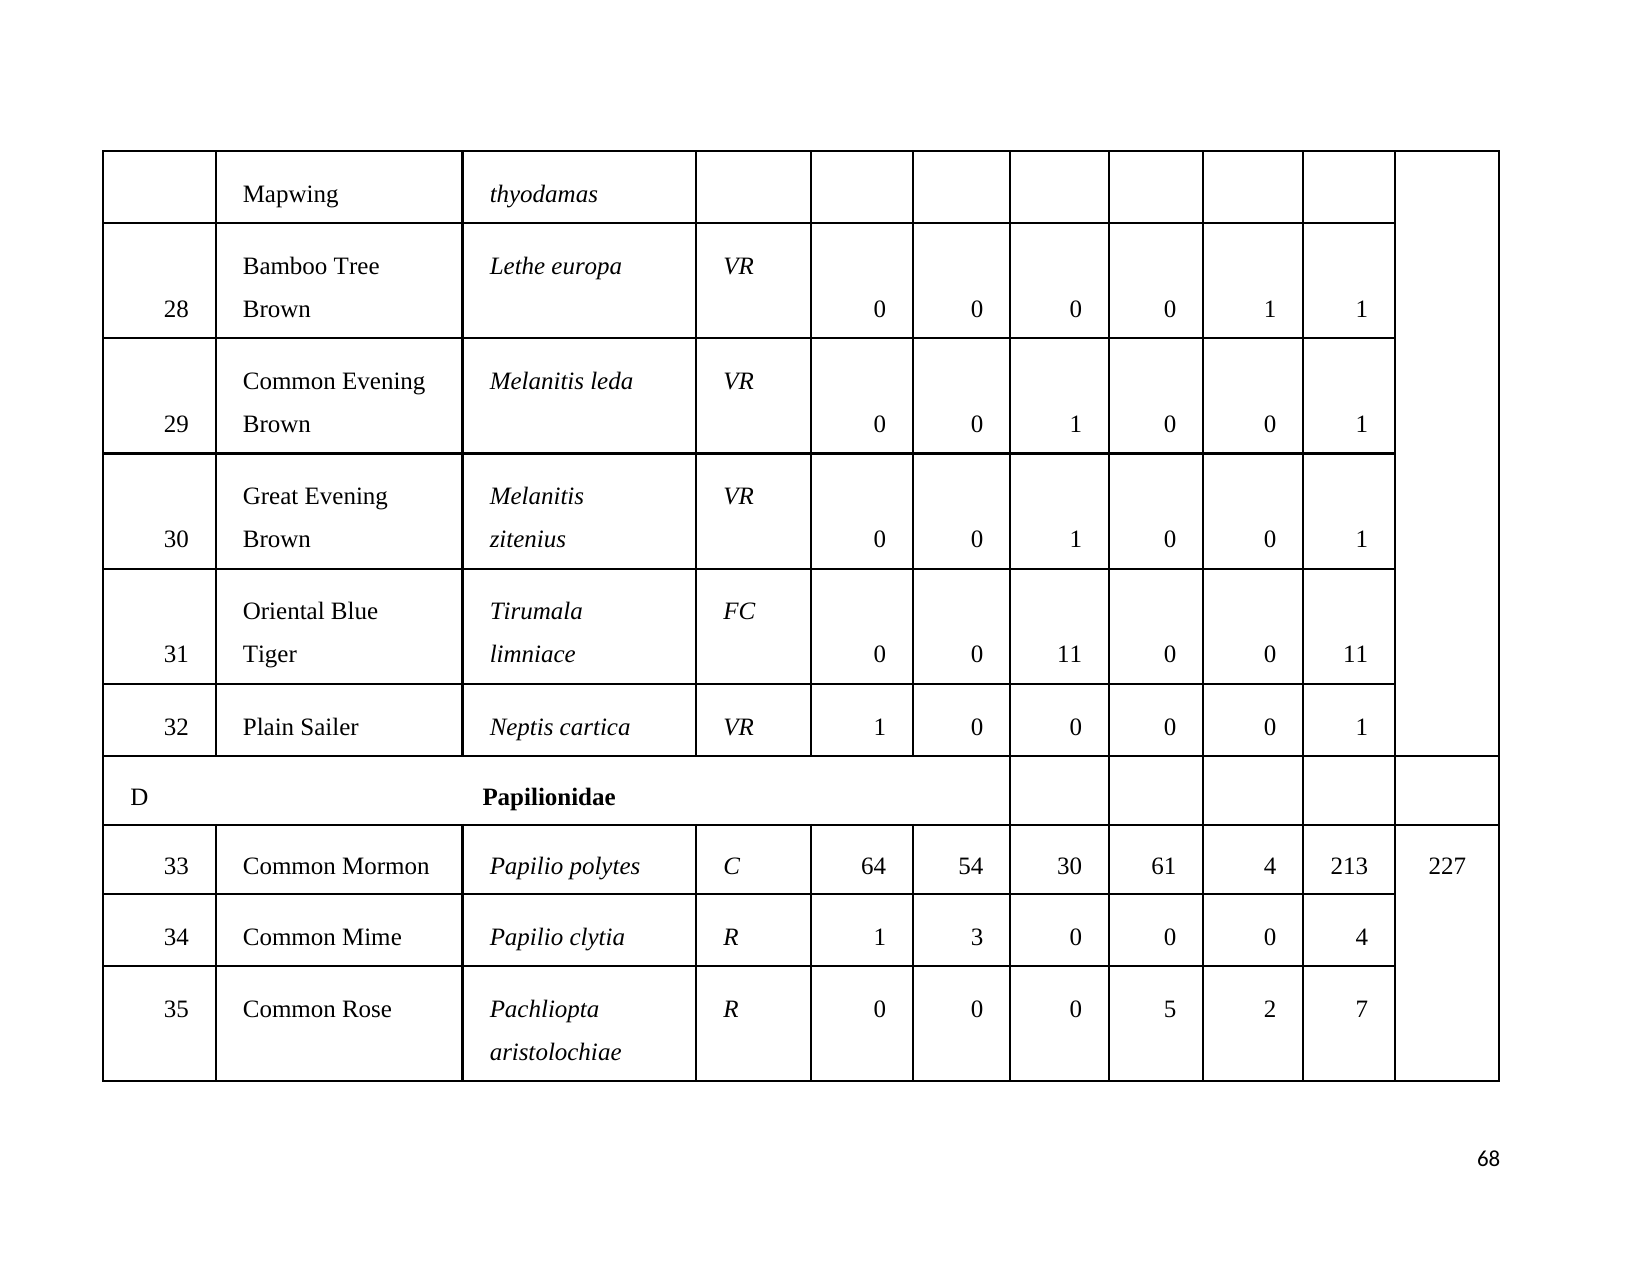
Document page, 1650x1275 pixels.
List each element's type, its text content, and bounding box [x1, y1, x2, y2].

table_cell 1 [1304, 339, 1394, 452]
table_cell Common Mime [217, 895, 461, 965]
table_cell 0 [1011, 685, 1108, 755]
table_cell 0 [914, 339, 1009, 452]
table_cell VR [697, 339, 810, 452]
table_cell Melanitis leda [464, 339, 695, 452]
table_cell 1 [1011, 455, 1108, 568]
table_cell [1304, 757, 1394, 824]
table_cell 0 [812, 224, 912, 337]
table_cell Common Rose [217, 967, 461, 1080]
table_cell VR [697, 455, 810, 568]
table_cell 0 [1110, 455, 1202, 568]
table_cell 11 [1304, 570, 1394, 683]
table_cell 0 [1204, 570, 1302, 683]
table_cell FC [697, 570, 810, 683]
table_cell Cyrestis thyodamas [464, 152, 695, 222]
table_cell 29 [104, 339, 215, 452]
table_cell 27 [104, 152, 215, 222]
table_cell Common Evening Brown [217, 339, 461, 452]
table_cell R [697, 895, 810, 965]
table_cell C [697, 826, 810, 893]
table_cell 2 [1110, 152, 1202, 222]
table_cell [1396, 757, 1498, 824]
table_cell 0 [914, 455, 1009, 568]
table_cell 4 [1204, 826, 1302, 893]
table_cell [1011, 757, 1108, 824]
table_cell 11 [1011, 570, 1108, 683]
table_cell 64 [812, 826, 912, 893]
table_cell 0 [812, 339, 912, 452]
table_cell 1 [1204, 224, 1302, 337]
table_cell Tirumala limniace [464, 570, 695, 683]
table_cell VR [697, 224, 810, 337]
table_cell 3 [914, 895, 1009, 965]
table_cell Pachliopta aristolochiae [464, 967, 695, 1080]
table_cell R [697, 967, 810, 1080]
table_cell 7 [1304, 967, 1394, 1080]
table_cell 30 [104, 455, 215, 568]
table_cell 0 [1204, 339, 1302, 452]
table_cell VR [697, 152, 810, 222]
table_cell Common Mormon [217, 826, 461, 893]
table_cell Bamboo Tree Brown [217, 224, 461, 337]
table_cell 0 [812, 570, 912, 683]
table_cell 0 [1204, 455, 1302, 568]
table_cell 1 [812, 685, 912, 755]
table_cell 0 [812, 967, 912, 1080]
table_cell 2 [1304, 152, 1394, 222]
table_cell Melanitis zitenius [464, 455, 695, 568]
table_cell 61 [1110, 826, 1202, 893]
table_cell 0 [1011, 895, 1108, 965]
table_cell 0 [914, 570, 1009, 683]
table_cell Common Mapwing [217, 152, 461, 222]
table_cell 33 [104, 826, 215, 893]
table_cell [1110, 757, 1202, 824]
table_cell [1204, 757, 1302, 824]
table_cell 1 [1304, 224, 1394, 337]
table_cell 1 [1304, 685, 1394, 755]
table_cell 0 [1011, 152, 1108, 222]
table_cell 34 [104, 895, 215, 965]
table_cell Oriental Blue Tiger [217, 570, 461, 683]
table_cell 0 [1110, 339, 1202, 452]
table_cell Great Evening Brown [217, 455, 461, 568]
table_cell 5 [1110, 967, 1202, 1080]
table_cell 213 [1304, 826, 1394, 893]
table_cell 0 [914, 224, 1009, 337]
table_cell D Papilionidae [104, 757, 1009, 824]
table_cell 0 [1204, 895, 1302, 965]
table_cell 1 [1304, 455, 1394, 568]
table_cell 1 [812, 895, 912, 965]
table_cell 0 [914, 967, 1009, 1080]
table_cell Papilio polytes [464, 826, 695, 893]
table_cell 0 [1011, 967, 1108, 1080]
table_cell 1 [1011, 339, 1108, 452]
table_cell VR [697, 685, 810, 755]
table_cell 30 [1011, 826, 1108, 893]
table_cell 32 [104, 685, 215, 755]
table_cell Neptis cartica [464, 685, 695, 755]
table_cell 0 [1204, 152, 1302, 222]
table_cell 227 [1396, 826, 1498, 1080]
table_cell 31 [104, 570, 215, 683]
table_cell Lethe europa [464, 224, 695, 337]
table_cell 54 [914, 826, 1009, 893]
table_cell Papilio clytia [464, 895, 695, 965]
table_cell 0 [914, 152, 1009, 222]
table_cell 28 [104, 224, 215, 337]
table_cell Plain Sailer [217, 685, 461, 755]
table_cell 2 [1204, 967, 1302, 1080]
table_cell 0 [914, 685, 1009, 755]
table_cell 0 [1110, 570, 1202, 683]
table_cell 0 [1110, 685, 1202, 755]
table_cell 0 [812, 152, 912, 222]
table_cell 0 [1110, 895, 1202, 965]
table_cell 0 [1110, 224, 1202, 337]
table_cell 0 [1011, 224, 1108, 337]
table_cell 35 [104, 967, 215, 1080]
table_cell 4 [1304, 895, 1394, 965]
table_cell 0 [812, 455, 912, 568]
table_cell 0 [1204, 685, 1302, 755]
